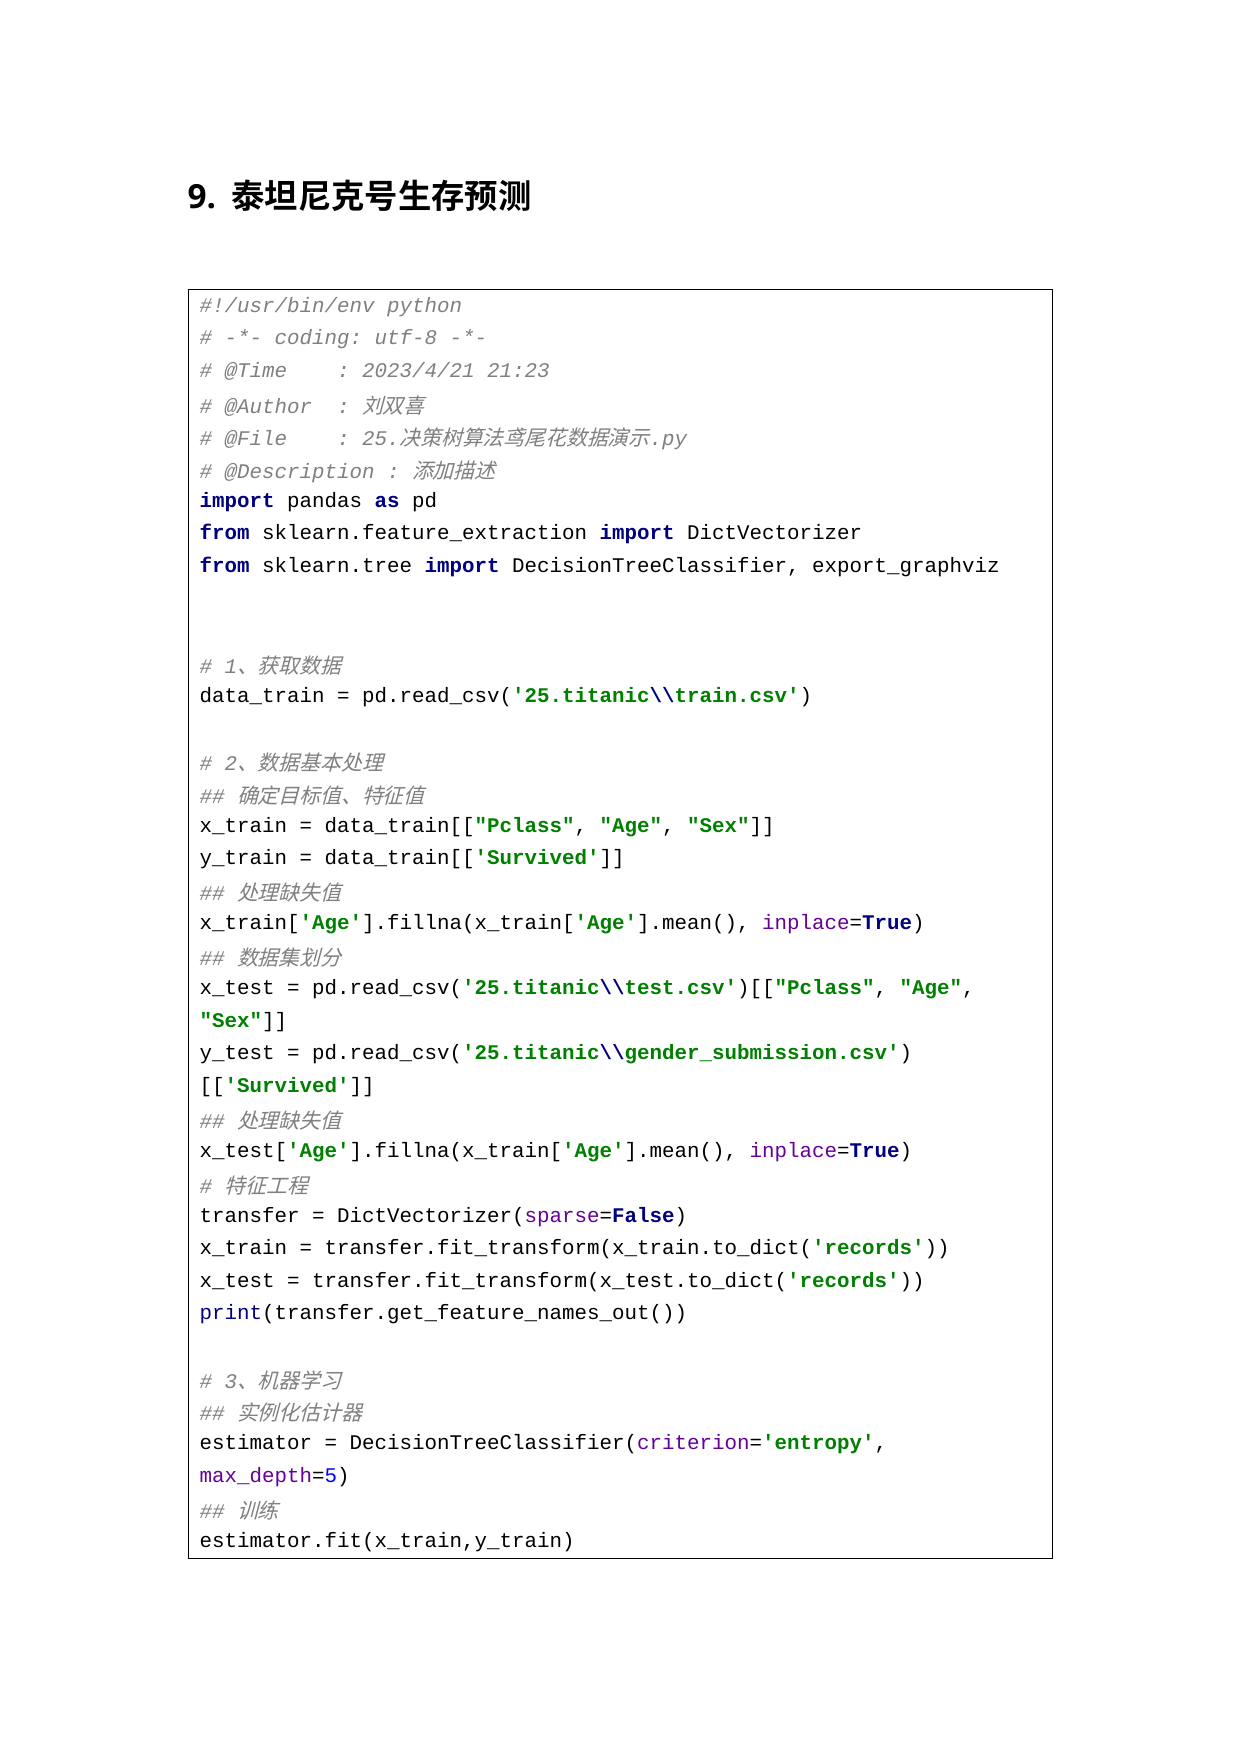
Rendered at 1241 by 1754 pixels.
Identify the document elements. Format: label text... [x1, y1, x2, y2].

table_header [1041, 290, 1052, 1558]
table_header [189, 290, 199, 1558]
subtitle 泰坦尼克号生存预测 [187, 162, 1053, 227]
